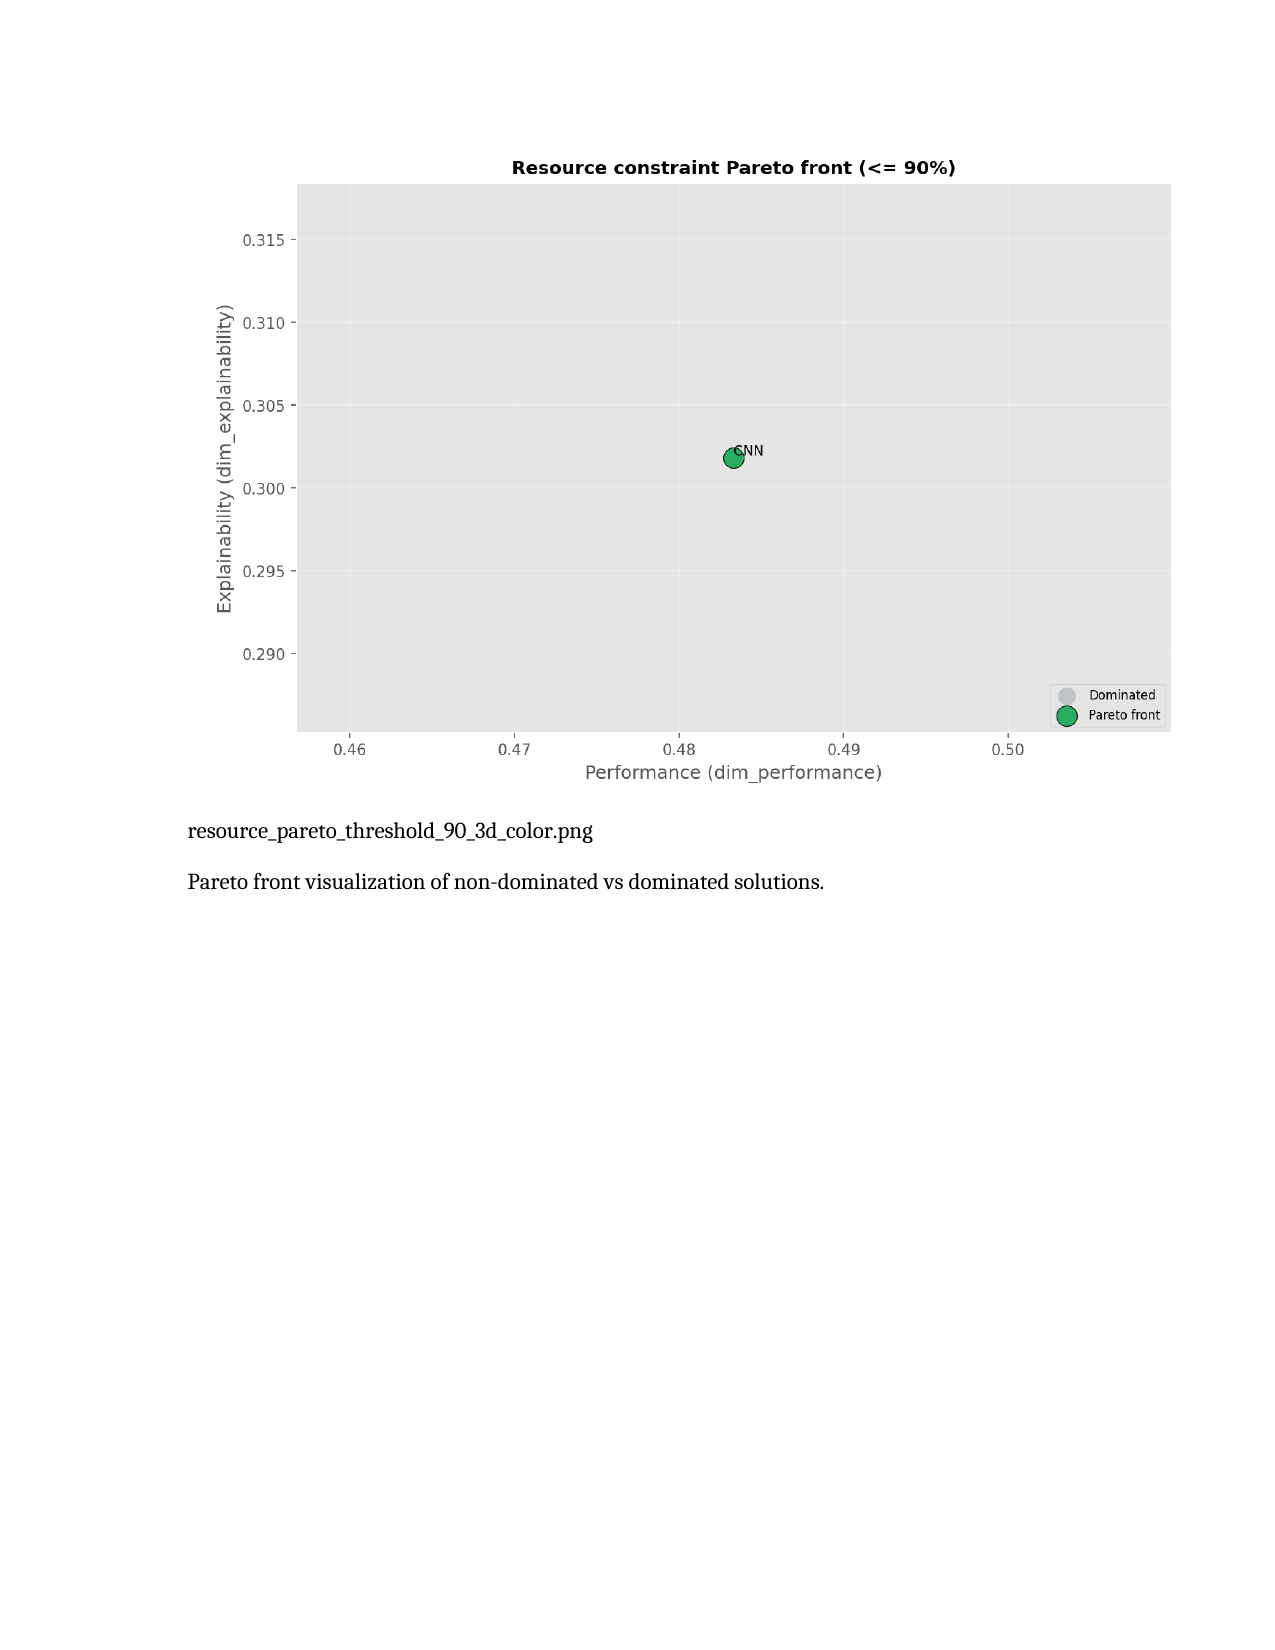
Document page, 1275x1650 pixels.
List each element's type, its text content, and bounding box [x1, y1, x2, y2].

text resource_pareto_threshold_90_3d_color.png [187, 818, 1087, 844]
picture [206, 150, 1182, 793]
text Pareto front visualization of non-dominated vs dominated solutions. [187, 869, 1087, 895]
